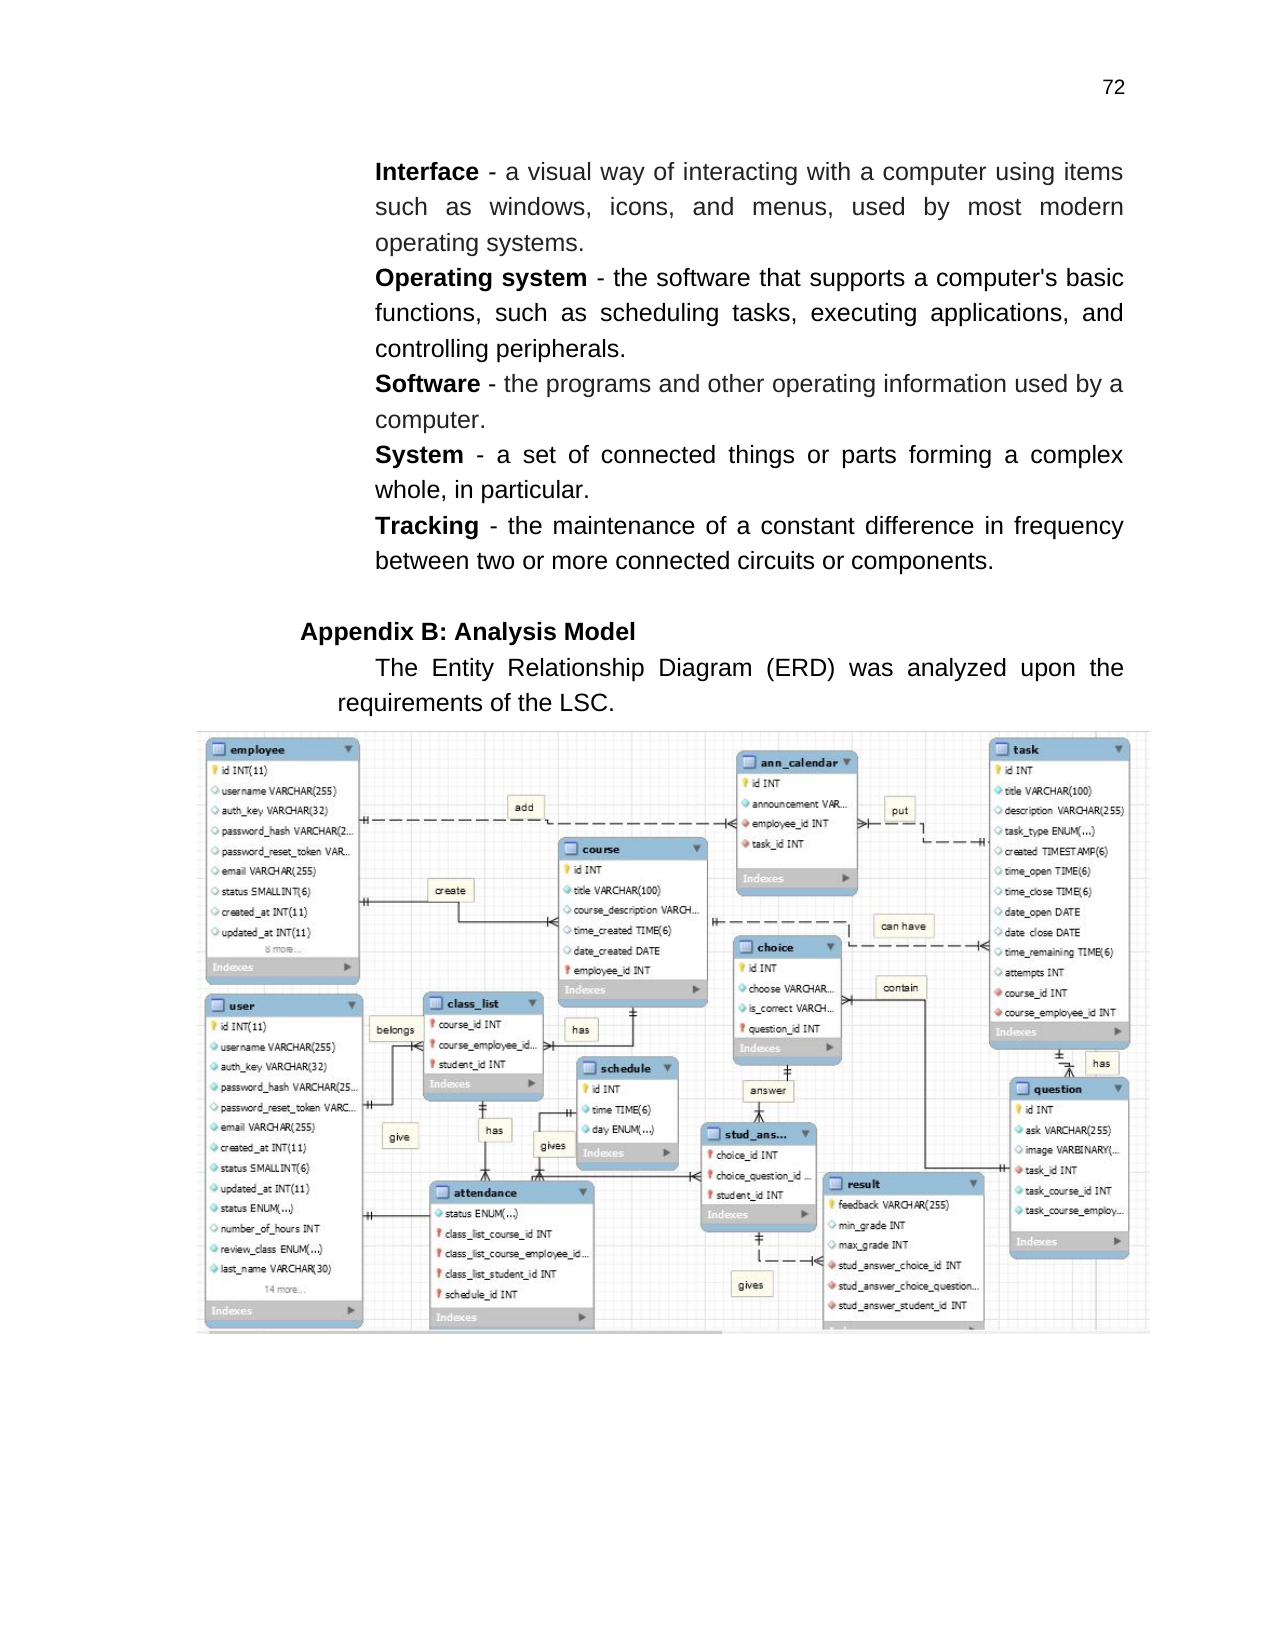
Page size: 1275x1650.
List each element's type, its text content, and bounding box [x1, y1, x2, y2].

text Interface - a visual way of interacting with a computer using items such as windows, icons, and menus, used by most modern operating systems. [375, 221, 1125, 256]
text The Entity Relationship Diagram (ERD) was analyzed upon the requirements of the LSC. [337, 646, 1125, 717]
text System - a set of connected things or parts forming a complex whole, in particular. [375, 433, 1125, 504]
text Appendix B: Analysis Model [150, 610, 1125, 646]
text Operating system - the software that supports a computer's basic functions, such as scheduling tasks, executing applications, and controlling peripherals. [375, 256, 1125, 362]
text Software - the programs and other operating information used by a computer. [375, 362, 1125, 433]
picture [196, 731, 1150, 1334]
text Interface - a visual way of interacting with a computer using items such as windows, icons, and menus, used by most modern operating systems. [375, 150, 1125, 192]
text Tracking - the maintenance of a constant difference in frequency between two or more connected circuits or components. [375, 504, 1125, 575]
